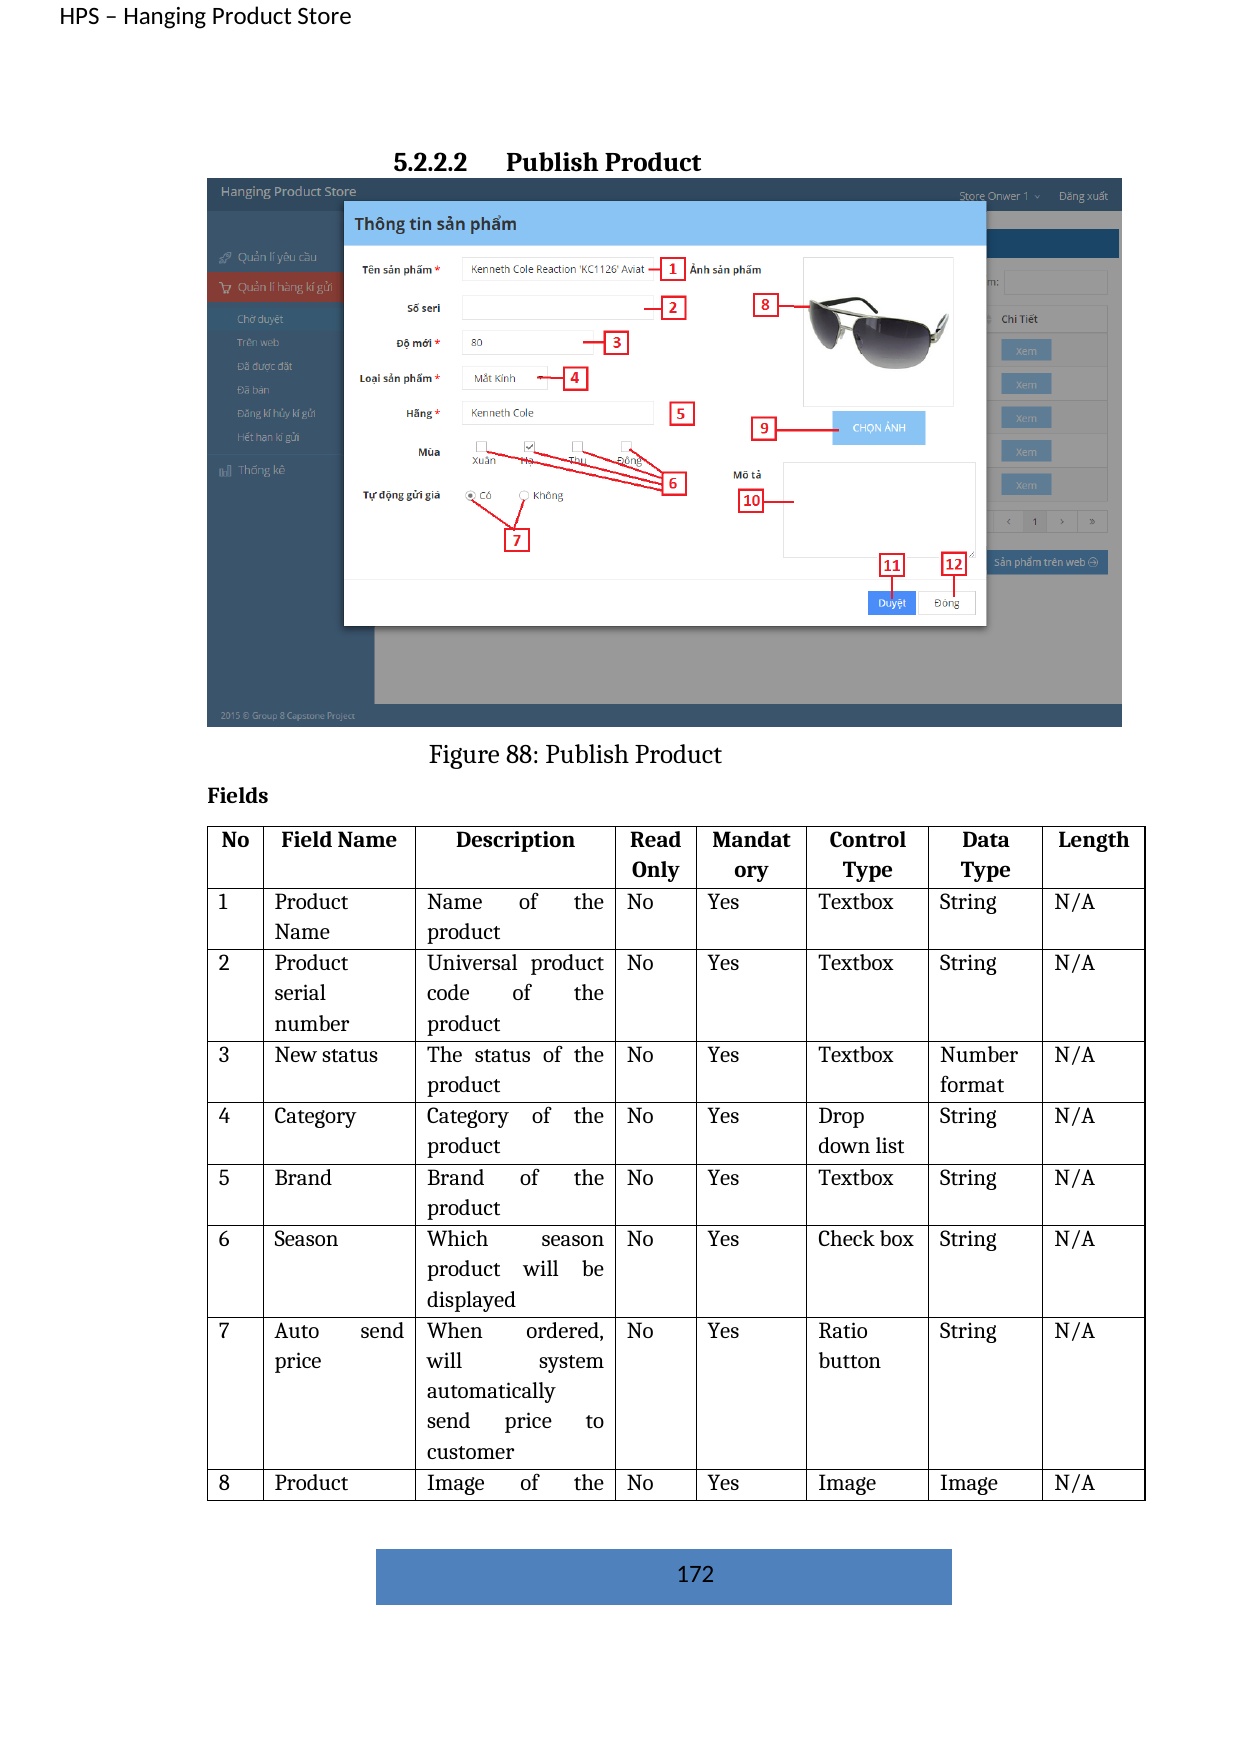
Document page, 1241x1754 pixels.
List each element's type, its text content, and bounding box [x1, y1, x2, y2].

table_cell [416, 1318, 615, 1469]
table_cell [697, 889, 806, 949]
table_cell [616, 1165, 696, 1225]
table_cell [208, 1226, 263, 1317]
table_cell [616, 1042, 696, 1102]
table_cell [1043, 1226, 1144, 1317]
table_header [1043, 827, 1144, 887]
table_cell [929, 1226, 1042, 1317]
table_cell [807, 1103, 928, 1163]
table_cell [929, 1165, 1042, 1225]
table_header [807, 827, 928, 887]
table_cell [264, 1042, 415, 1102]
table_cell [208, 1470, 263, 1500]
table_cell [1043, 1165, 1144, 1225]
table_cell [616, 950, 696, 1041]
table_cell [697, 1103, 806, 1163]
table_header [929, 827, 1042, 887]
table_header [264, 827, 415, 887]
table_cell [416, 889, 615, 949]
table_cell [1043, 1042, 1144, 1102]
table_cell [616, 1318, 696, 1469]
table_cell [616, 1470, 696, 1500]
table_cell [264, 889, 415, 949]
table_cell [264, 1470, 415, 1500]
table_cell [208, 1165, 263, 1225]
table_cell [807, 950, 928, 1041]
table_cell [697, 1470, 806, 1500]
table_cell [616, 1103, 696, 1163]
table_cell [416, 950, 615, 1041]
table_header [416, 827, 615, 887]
subtitle Publish Product [393, 147, 1122, 178]
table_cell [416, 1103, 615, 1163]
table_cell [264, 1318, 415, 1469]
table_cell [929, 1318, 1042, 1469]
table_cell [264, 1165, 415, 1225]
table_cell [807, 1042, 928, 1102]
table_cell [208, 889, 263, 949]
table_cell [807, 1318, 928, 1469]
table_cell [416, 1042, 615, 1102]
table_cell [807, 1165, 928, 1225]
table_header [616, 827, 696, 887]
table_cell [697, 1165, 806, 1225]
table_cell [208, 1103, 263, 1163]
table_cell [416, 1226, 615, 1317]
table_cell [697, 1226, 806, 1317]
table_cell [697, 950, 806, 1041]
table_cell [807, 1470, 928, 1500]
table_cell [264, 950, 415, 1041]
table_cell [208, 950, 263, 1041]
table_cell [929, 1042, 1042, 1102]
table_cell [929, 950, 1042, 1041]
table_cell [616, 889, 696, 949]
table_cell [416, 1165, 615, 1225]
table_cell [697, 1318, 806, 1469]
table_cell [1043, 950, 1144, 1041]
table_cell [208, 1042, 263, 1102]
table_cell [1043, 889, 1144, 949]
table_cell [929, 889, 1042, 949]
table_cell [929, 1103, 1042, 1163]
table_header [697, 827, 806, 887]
text Fields [207, 783, 1122, 809]
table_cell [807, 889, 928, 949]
picture [207, 178, 1122, 727]
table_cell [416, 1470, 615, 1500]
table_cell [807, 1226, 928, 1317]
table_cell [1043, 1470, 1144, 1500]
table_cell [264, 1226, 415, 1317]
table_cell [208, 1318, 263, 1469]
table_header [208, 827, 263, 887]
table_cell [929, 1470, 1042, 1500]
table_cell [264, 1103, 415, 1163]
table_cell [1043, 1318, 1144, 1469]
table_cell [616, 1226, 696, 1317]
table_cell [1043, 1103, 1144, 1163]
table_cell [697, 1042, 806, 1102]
